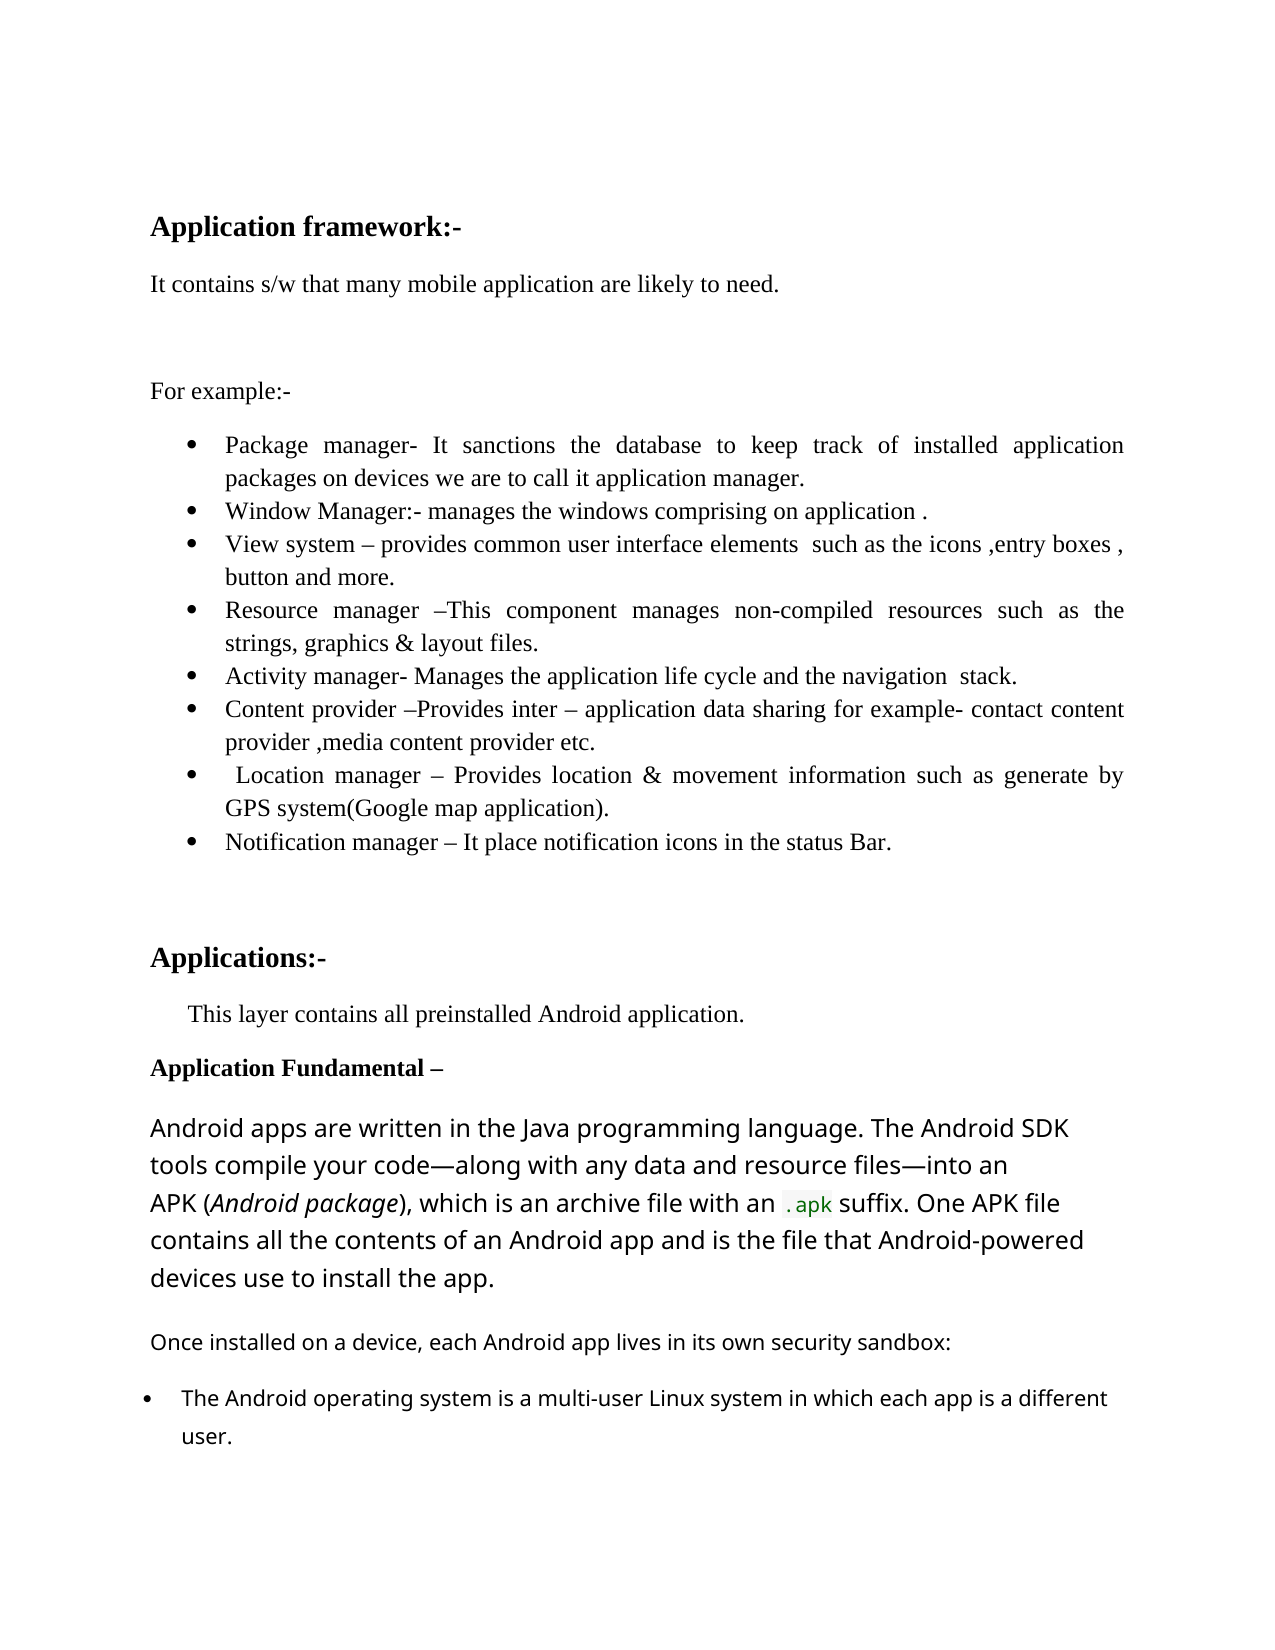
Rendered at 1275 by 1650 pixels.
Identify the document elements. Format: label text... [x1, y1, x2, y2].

text This layer contains all preinstalled Android application. [187, 999, 1125, 1028]
text Application Fundamental – [150, 1053, 1125, 1082]
list Package manager- It sanctions the database to keep track of installed application packages on devices we are to call it application manager. [187, 430, 1125, 492]
list Location manager – Provides location & movement information such as generate by GPS system(Google map application). [187, 761, 1125, 822]
text Once installed on a device, each Android app lives in its own security sandbox: [150, 1319, 1125, 1357]
list Content provider –Provides inter – application data sharing for example- contact content provider ,media content provider etc. [187, 694, 1125, 756]
list Window Manager:- manages the windows comprising on application . [187, 496, 1125, 525]
text Applications:- [150, 940, 1125, 973]
list Activity manager- Manages the application life cycle and the navigation stack. [187, 661, 1125, 690]
list Resource manager –This component manages non-compiled resources such as the strings, graphics & layout files. [187, 595, 1125, 657]
list The Android operating system is a multi-user Linux system in which each app is a different user. [144, 1376, 1125, 1451]
text Android apps are written in the Java programming language. The Android SDK tools compile your code—along with any data and resource files—into an APK (Android package), which is an archive file with an .apk suffix. One APK file contains all the contents of an Android app and is the file that Android-powered devices use to install the app. [150, 1107, 1125, 1294]
text For example:- [150, 376, 1125, 405]
list Notification manager – It place notification icons in the status Bar. [187, 827, 1125, 855]
text It contains s/w that many mobile application are likely to need. [150, 269, 1125, 297]
list View system – provides common user interface elements such as the icons ,entry boxes , button and more. [187, 529, 1125, 591]
text Application framework:- [150, 209, 1125, 243]
